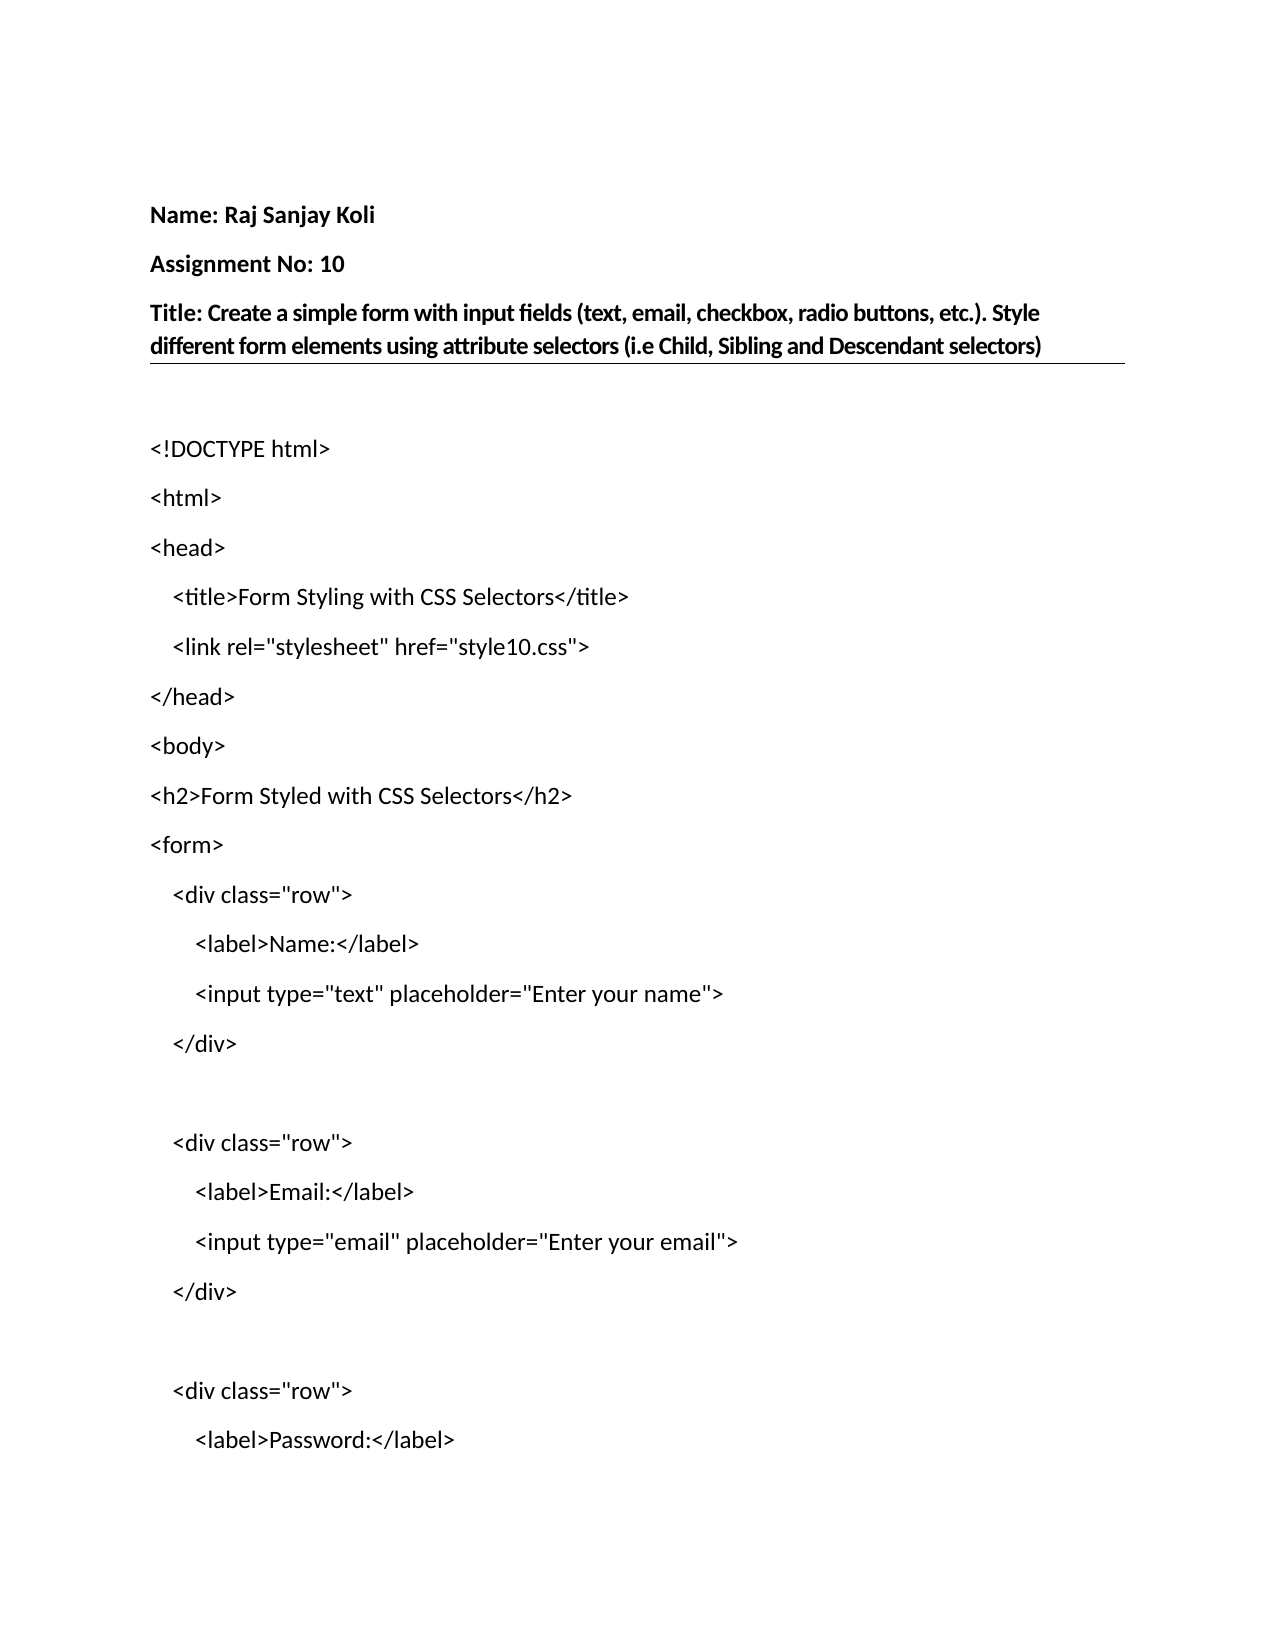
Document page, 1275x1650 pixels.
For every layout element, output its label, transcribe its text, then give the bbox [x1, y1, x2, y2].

text <div class="row"> [150, 1375, 1125, 1405]
text </div> [150, 1276, 1125, 1306]
text <html> [150, 482, 1125, 513]
text <label>Email:</label> [150, 1176, 1125, 1207]
text <head> [150, 532, 1125, 562]
text Title: Create a simple form with input fields (text, email, checkbox, radio buttons, etc.). Style different form elements using attribute selectors (i.e Child, Sibling and Descendant selectors) [150, 297, 1125, 363]
text <div class="row"> [150, 879, 1125, 909]
text <body> [150, 730, 1125, 761]
text <label>Password:</label> [150, 1424, 1125, 1455]
text Assignment No: 10 [150, 248, 501, 279]
text <form> [150, 829, 1125, 860]
text <link rel="stylesheet" href="style10.css"> [150, 631, 1125, 662]
text <div class="row"> [150, 1127, 1125, 1157]
text <input type="text" placeholder="Enter your name"> [150, 978, 1125, 1009]
text Name: Raj Sanjay Koli [150, 199, 501, 230]
text <label>Name:</label> [150, 928, 1125, 959]
text </head> [150, 681, 1125, 711]
text <title>Form Styling with CSS Selectors</title> [150, 581, 1125, 612]
text <input type="email" placeholder="Enter your email"> [150, 1226, 1125, 1257]
text </div> [150, 1028, 1125, 1058]
text <!DOCTYPE html> [150, 433, 1125, 463]
text <h2>Form Styled with CSS Selectors</h2> [150, 780, 1125, 810]
